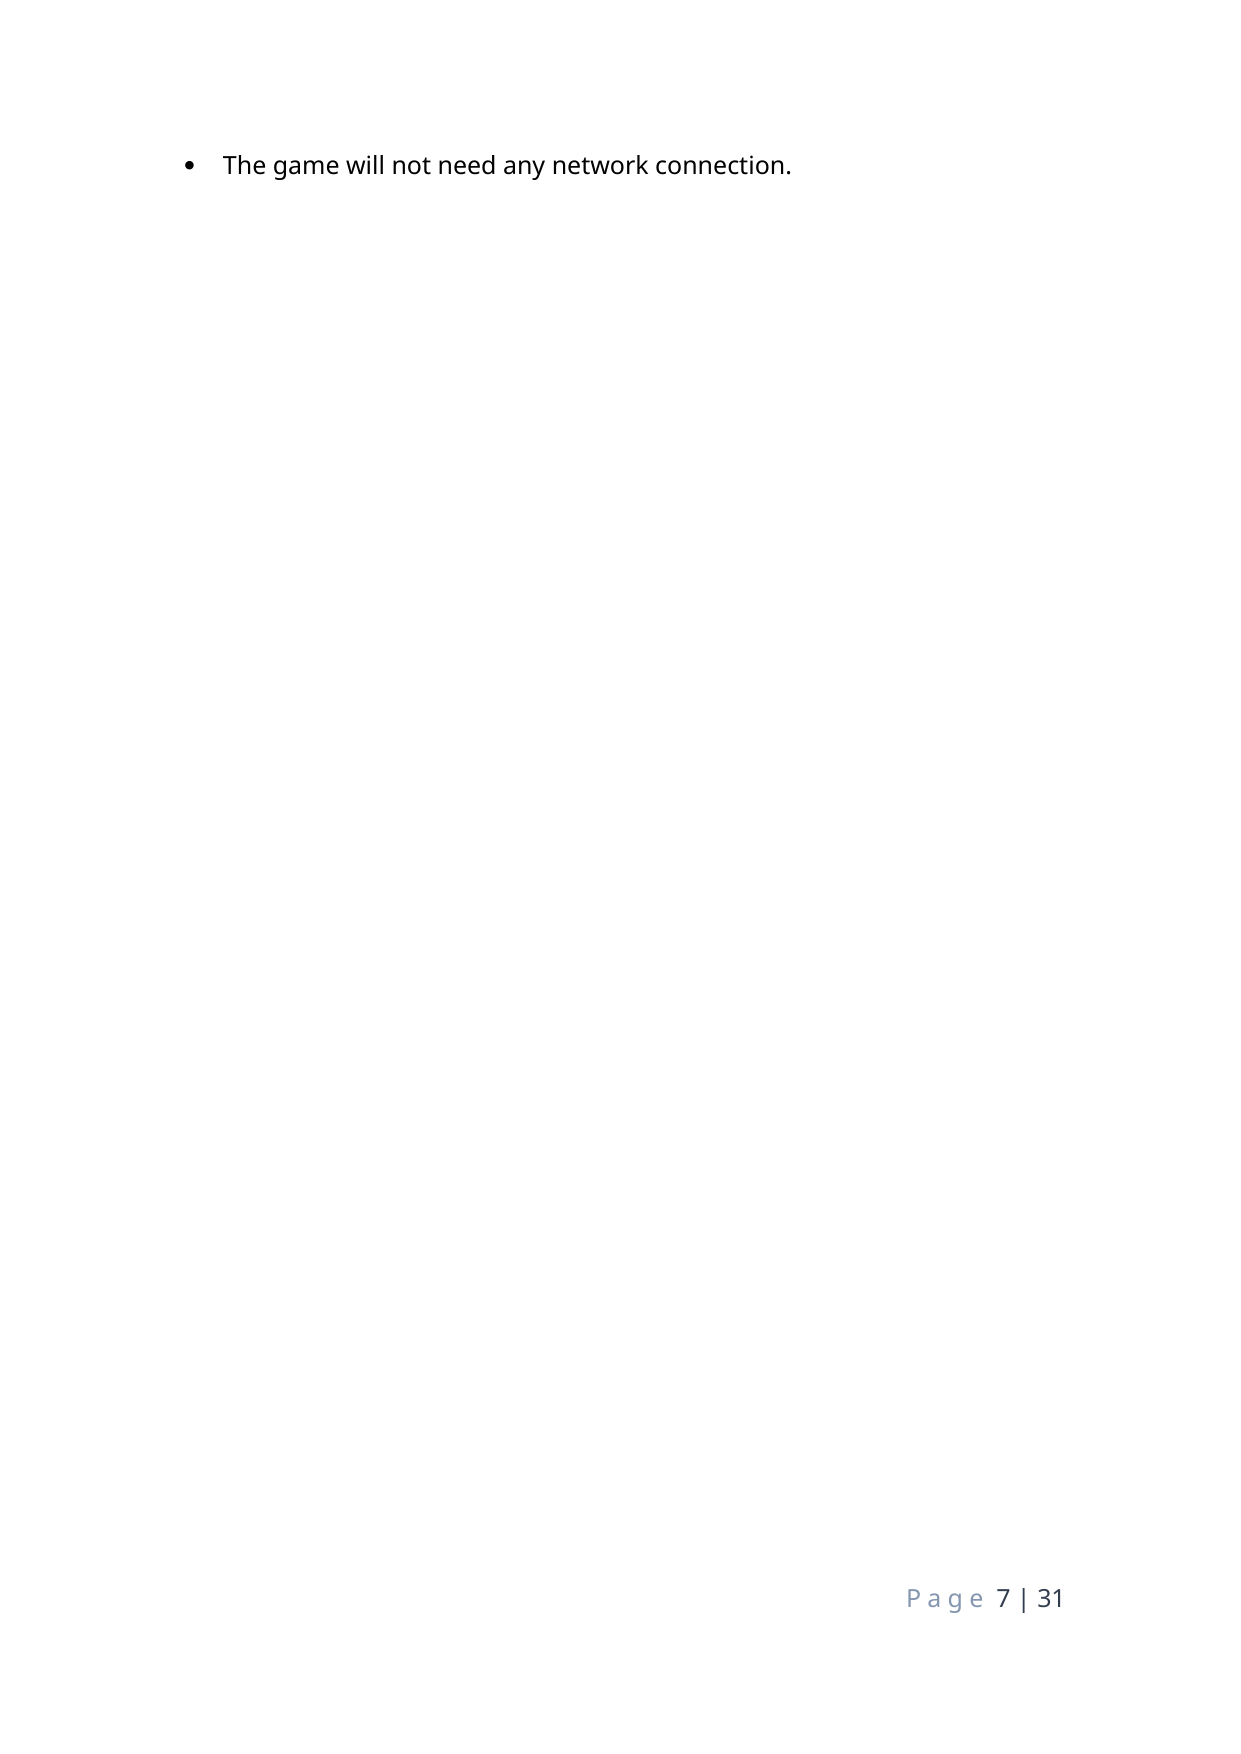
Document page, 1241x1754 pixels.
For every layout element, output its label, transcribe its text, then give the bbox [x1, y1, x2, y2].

list The game will not need any network connection. [185, 148, 1093, 182]
